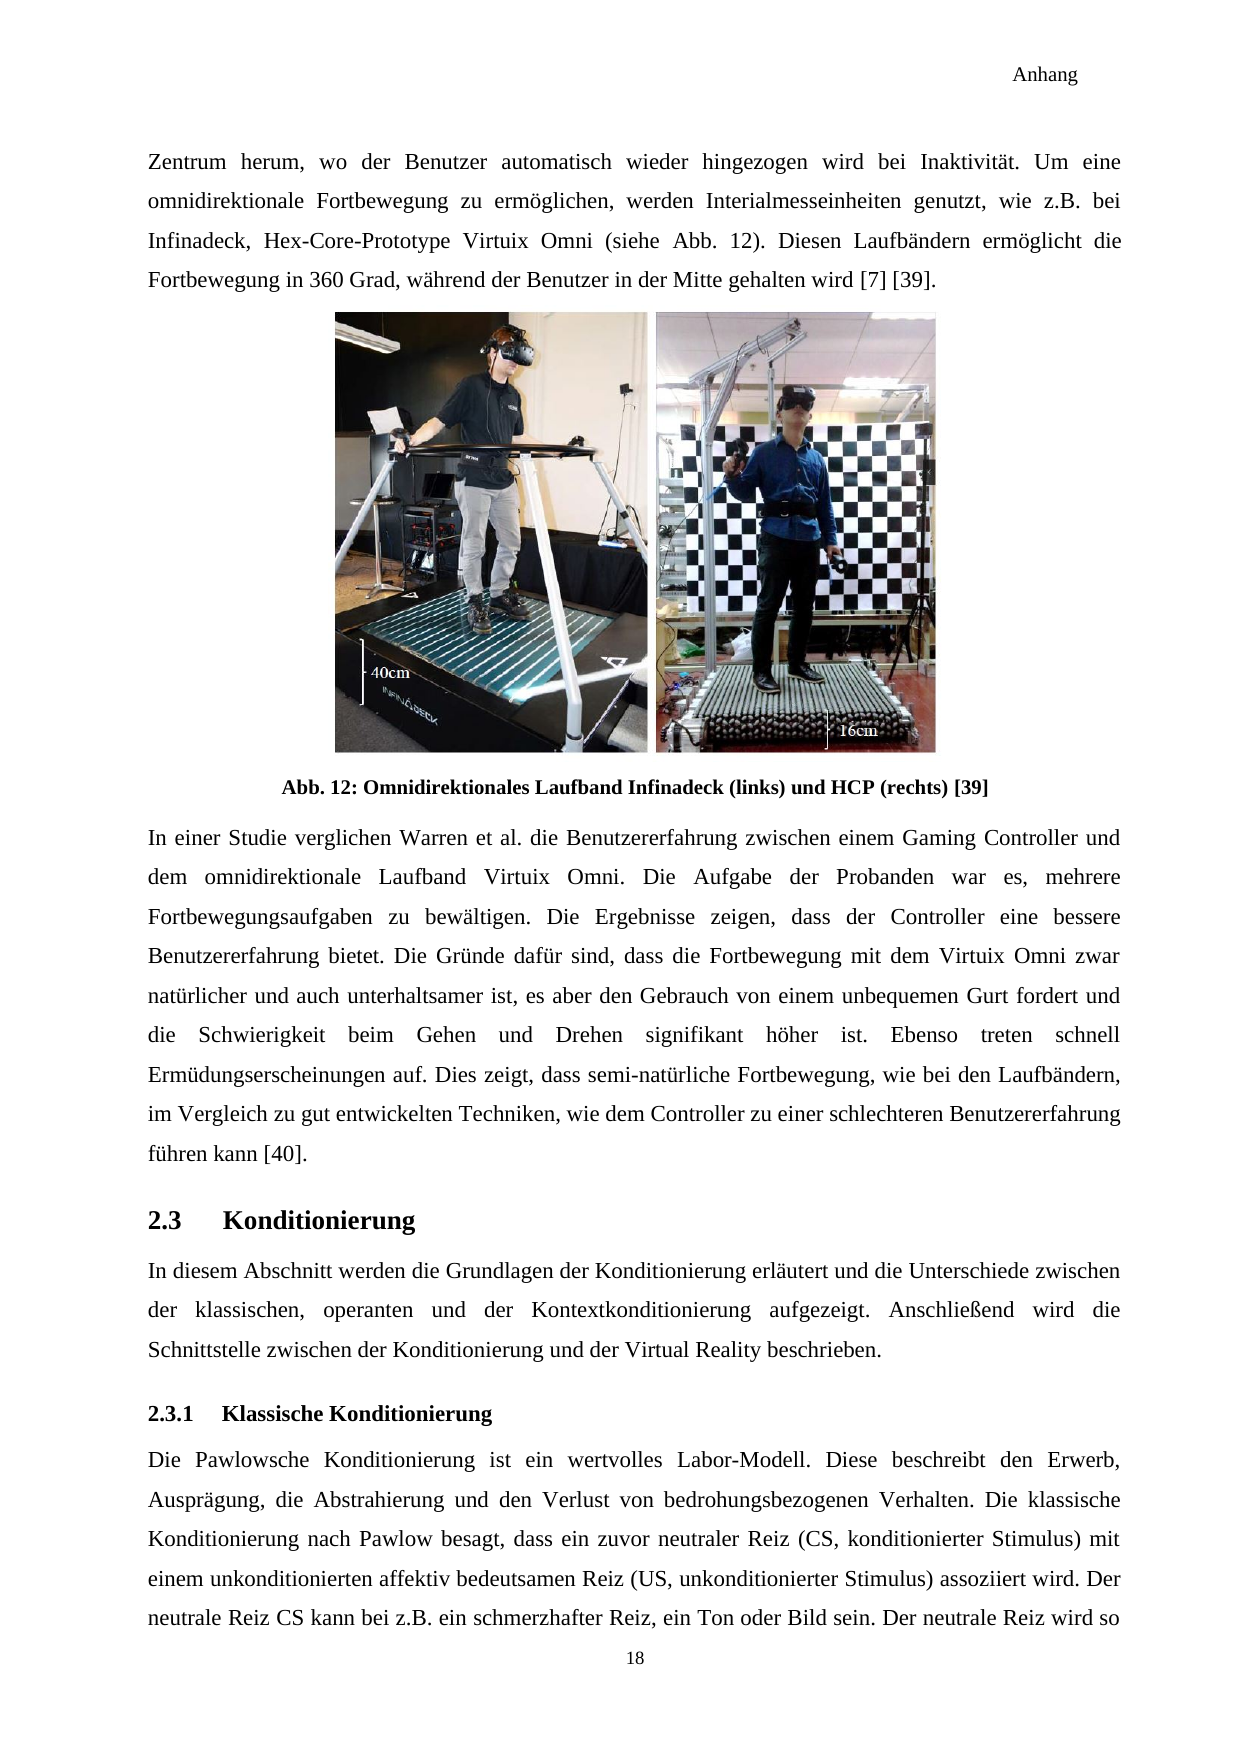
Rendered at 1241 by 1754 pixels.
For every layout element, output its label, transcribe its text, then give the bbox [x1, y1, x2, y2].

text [148, 1446, 1122, 1631]
picture [328, 305, 942, 762]
text In einer Studie verglichen Warren et al. die Benutzererfahrung zwischen einem Gaming Controller und dem omnidirektionale Laufband Virtuix Omni. Die Aufgabe der Probanden war es, mehrere Fortbewegungsaufgaben zu bewältigen. Die Ergebnisse zeigen, dass der Controller eine bessere Benutzererfahrung bietet. Die Gründe dafür sind, dass die Fortbewegung mit dem Virtuix Omni zwar natürlicher und auch unterhaltsamer ist, es aber den Gebrauch von einem unbequemen Gurt fordert und die Schwierigkeit beim Gehen und Drehen signifikant höher ist. Ebenso treten schnell Ermüdungserscheinungen auf. Dies zeigt, dass semi-natürliche Fortbewegung, wie bei den Laufbändern, im Vergleich zu gut entwickelten Techniken, wie dem Controller zu einer schlechteren Benutzererfahrung führen kann. [148, 824, 1122, 1166]
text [148, 148, 1122, 292]
subtitle Klassische Konditionierung [148, 1401, 1122, 1427]
text In diesem Abschnitt werden die Grundlagen der Konditionierung erläutert und die Unterschiede zwischen der klassischen, operanten und der Kontextkonditionierung aufgezeigt. Anschließend wird die Schnittstelle zwischen der Konditionierung und der Virtual Reality beschrieben. [148, 1257, 1122, 1362]
text Abb. 12: Omnidirektionales Laufband Infinadeck (links) und HCP (rechts) [148, 775, 1122, 799]
subtitle Konditionierung [148, 1204, 1122, 1235]
